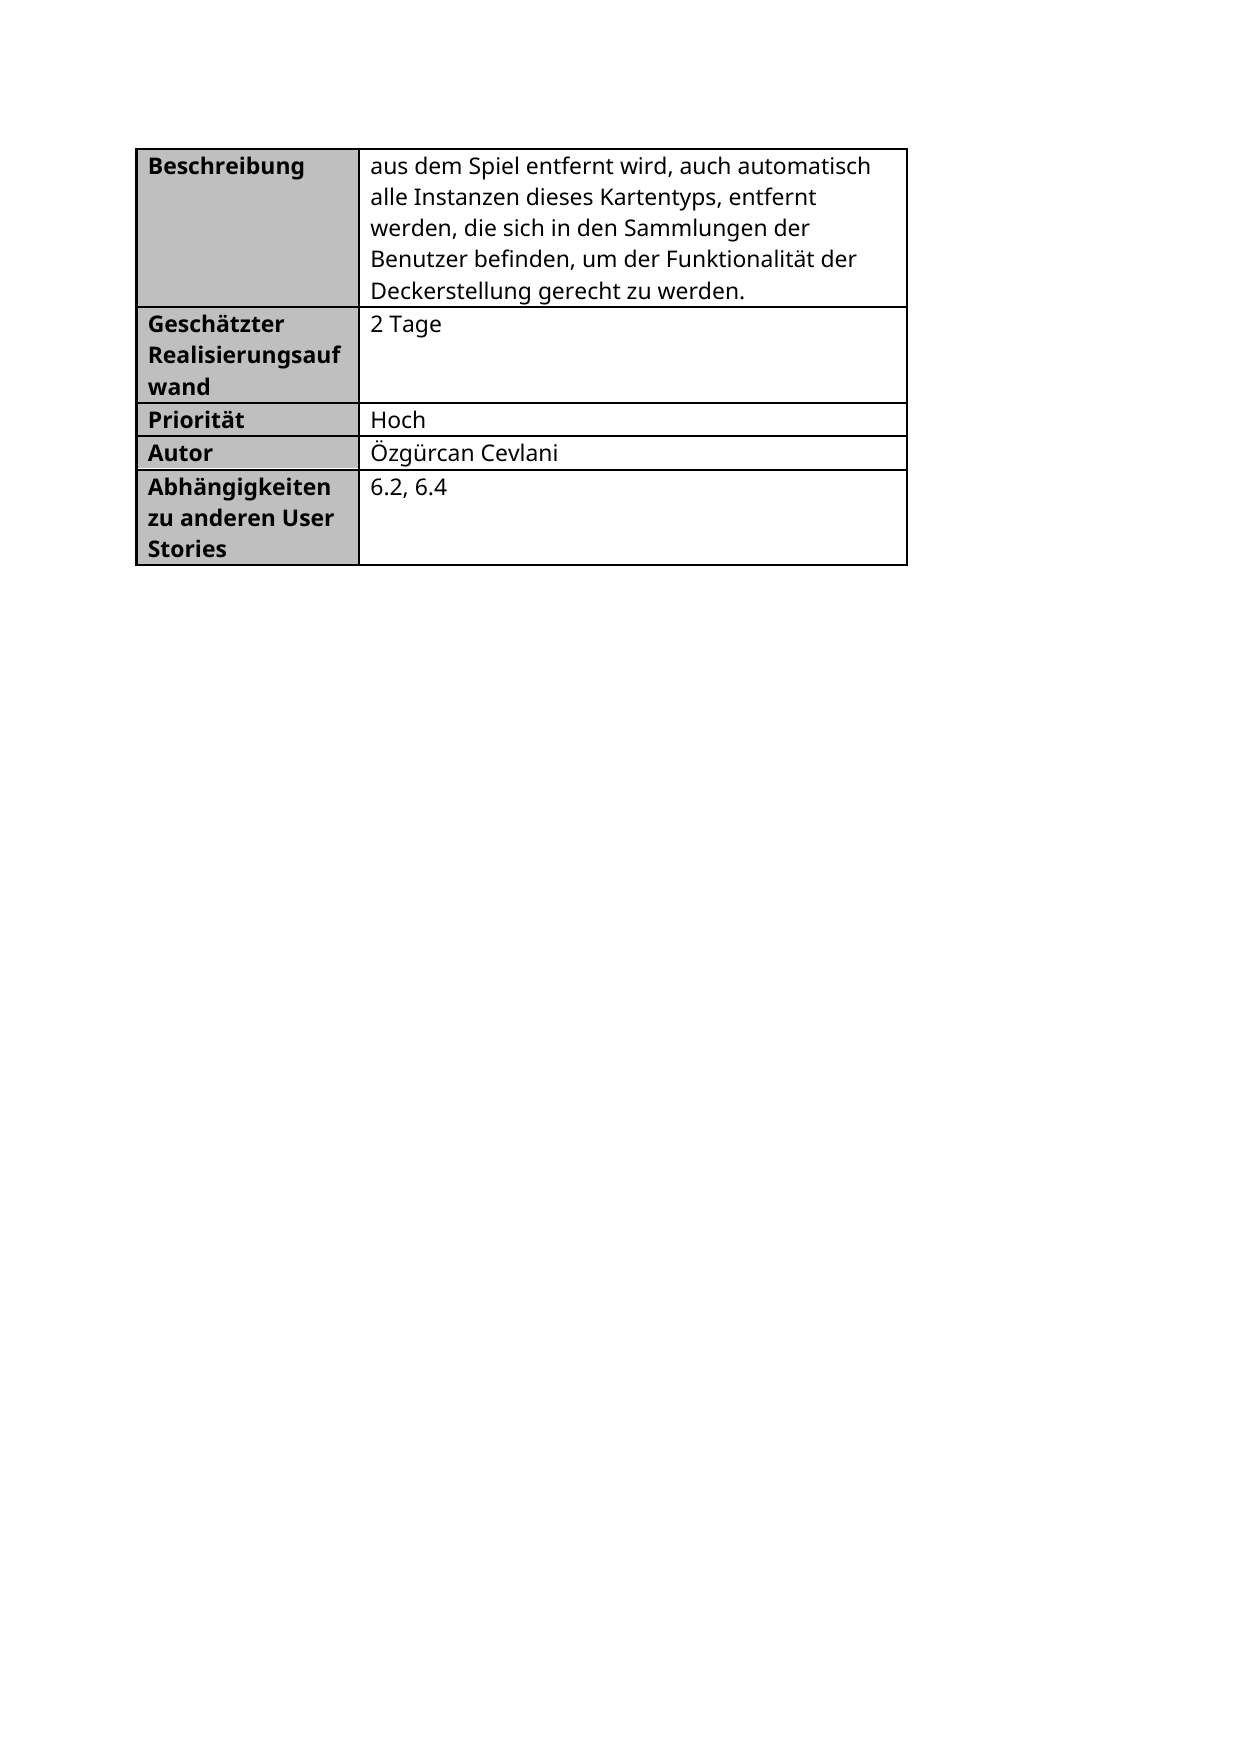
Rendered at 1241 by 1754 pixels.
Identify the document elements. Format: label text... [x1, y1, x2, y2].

table_cell Hoch [360, 404, 906, 435]
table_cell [138, 150, 358, 306]
table_cell Geschätzter Realisierungsaufwand [138, 308, 358, 402]
table_cell 6.2, 6.4 [360, 471, 906, 564]
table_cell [360, 150, 906, 306]
table_cell Özgürcan Cevlani [360, 437, 906, 468]
table_cell Abhängigkeiten zu anderen User Stories [138, 471, 358, 564]
table_cell Priorität [138, 404, 358, 435]
table_cell 2 Tage [360, 308, 906, 402]
table_cell Autor [138, 437, 358, 468]
